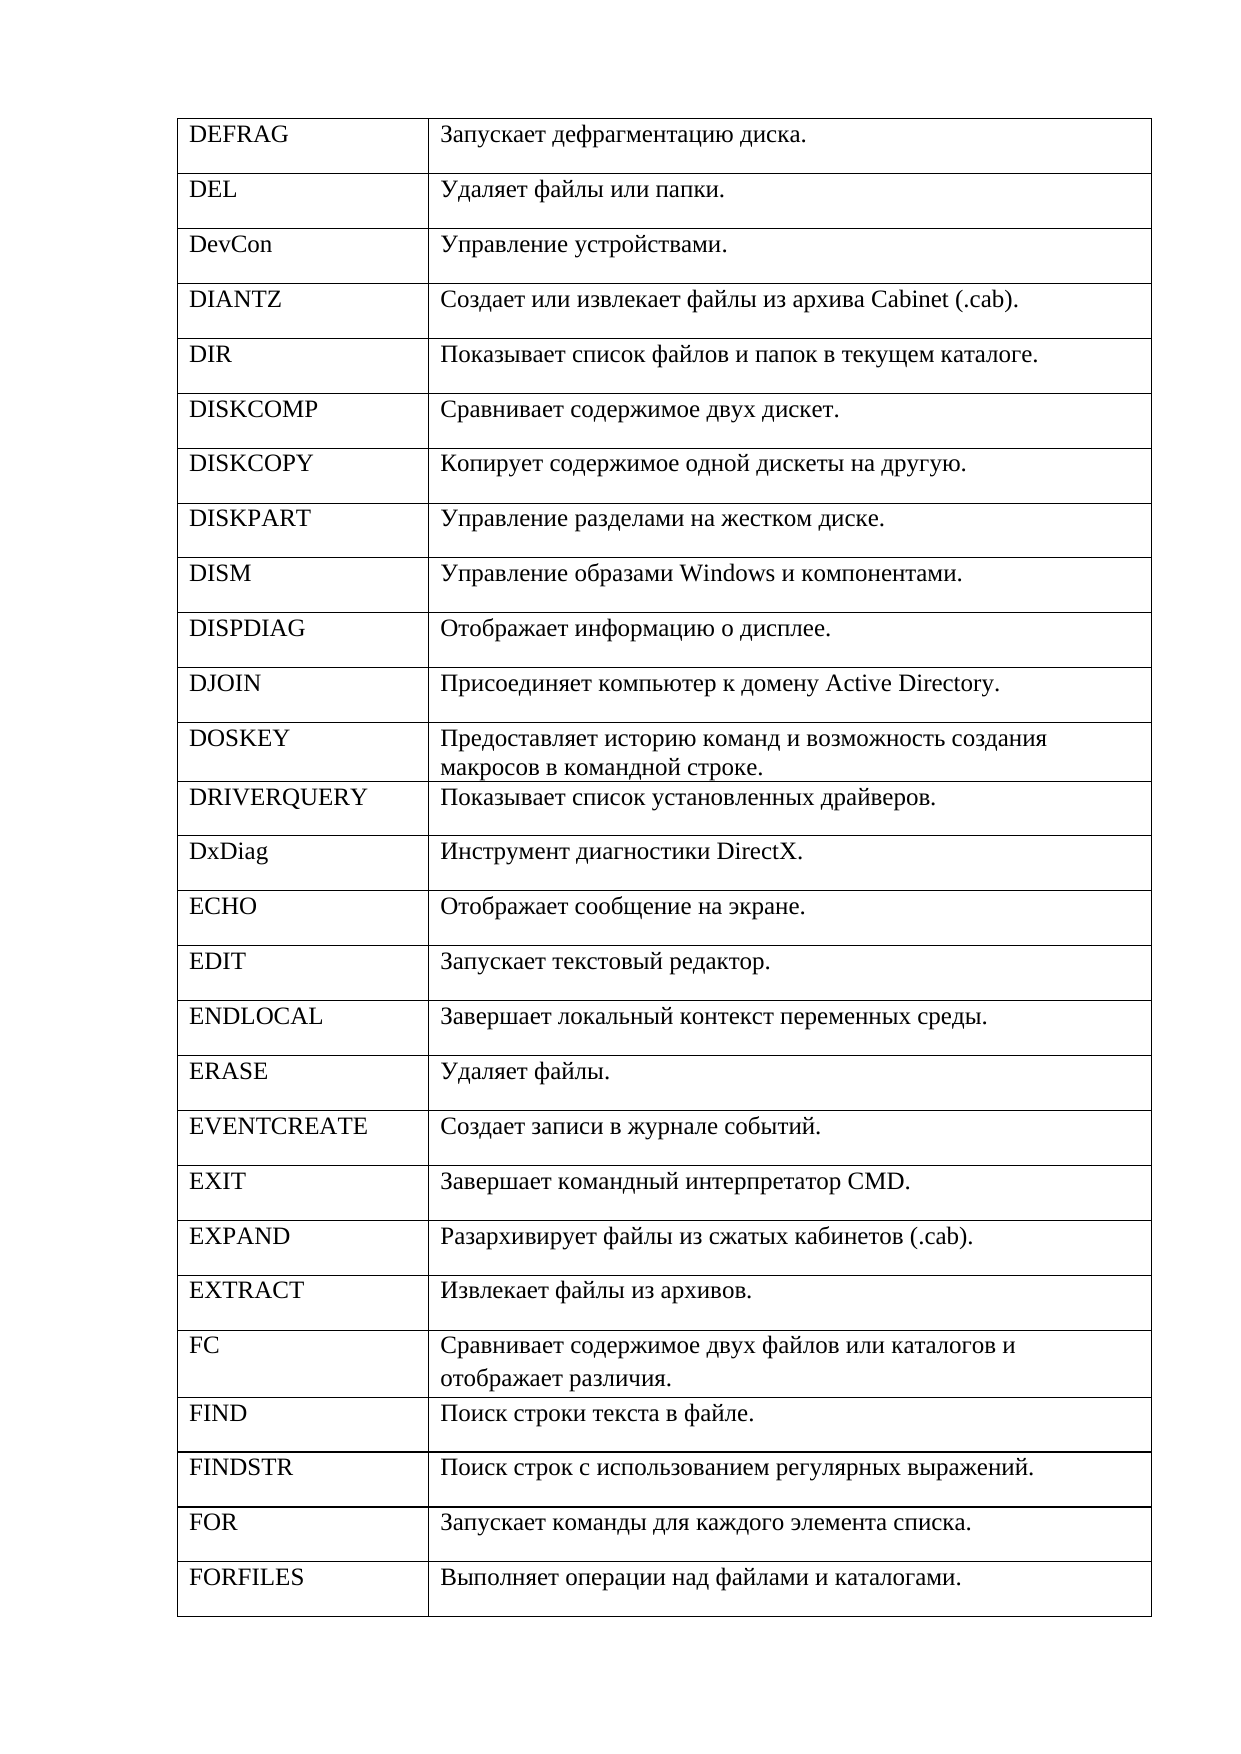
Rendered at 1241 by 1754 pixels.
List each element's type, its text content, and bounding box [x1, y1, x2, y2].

table_cell Предоставляет историю команд и возможность создания макросов в командной строке. [429, 723, 1151, 781]
table_cell EDIT [178, 946, 428, 1000]
table_cell DEL [178, 174, 428, 228]
table_cell Управление устройствами. [429, 229, 1151, 283]
table_cell ECHO [178, 891, 428, 945]
table_cell FIND [178, 1398, 428, 1451]
table_cell Показывает список установленных драйверов. [429, 782, 1151, 835]
table_cell DIANTZ [178, 284, 428, 338]
table_cell Разархивирует файлы из сжатых кабинетов (.cab). [429, 1221, 1151, 1274]
table_cell Завершает локальный контекст переменных среды. [429, 1001, 1151, 1055]
table_cell Присоединяет компьютер к домену Active Directory. [429, 668, 1151, 722]
table_cell EXPAND [178, 1221, 428, 1274]
table_cell Выполняет операции над файлами и каталогами. [429, 1562, 1151, 1616]
table_cell Поиск строк с использованием регулярных выражений. [429, 1453, 1151, 1506]
table_cell DOSKEY [178, 723, 428, 781]
table_cell Запускает дефрагментацию диска. [429, 119, 1151, 173]
table_cell DISKCOPY [178, 449, 428, 502]
table_cell Удаляет файлы. [429, 1056, 1151, 1110]
table_cell Создает или извлекает файлы из архива Cabinet (.cab). [429, 284, 1151, 338]
table_cell DISKCOMP [178, 394, 428, 447]
table_cell Копирует содержимое одной дискеты на другую. [429, 449, 1151, 502]
table_cell Управление образами Windows и компонентами. [429, 558, 1151, 612]
table_cell DISPDIAG [178, 613, 428, 667]
table_cell Инструмент диагностики DirectX. [429, 836, 1151, 890]
table_cell Завершает командный интерпретатор CMD. [429, 1166, 1151, 1220]
table_cell Извлекает файлы из архивов. [429, 1276, 1151, 1329]
table_cell DJOIN [178, 668, 428, 722]
table_cell Отображает сообщение на экране. [429, 891, 1151, 945]
table_cell FINDSTR [178, 1453, 428, 1506]
table_cell DevCon [178, 229, 428, 283]
table_cell Поиск строки текста в файле. [429, 1398, 1151, 1451]
table_cell FORFILES [178, 1562, 428, 1616]
table_cell EXTRACT [178, 1276, 428, 1329]
table_cell Создает записи в журнале событий. [429, 1111, 1151, 1165]
table_cell Удаляет файлы или папки. [429, 174, 1151, 228]
table_cell Сравнивает содержимое двух дискет. [429, 394, 1151, 447]
table_cell Запускает текстовый редактор. [429, 946, 1151, 1000]
table_cell DISM [178, 558, 428, 612]
table_cell DxDiag [178, 836, 428, 890]
table_cell EXIT [178, 1166, 428, 1220]
table_cell EVENTCREATE [178, 1111, 428, 1165]
table_cell DIR [178, 339, 428, 393]
table_cell Запускает команды для каждого элемента списка. [429, 1508, 1151, 1561]
table_cell ERASE [178, 1056, 428, 1110]
table_cell FOR [178, 1508, 428, 1561]
table_cell ENDLOCAL [178, 1001, 428, 1055]
table_cell Показывает список файлов и папок в текущем каталоге. [429, 339, 1151, 393]
table_cell DRIVERQUERY [178, 782, 428, 835]
table_cell Управление разделами на жестком диске. [429, 504, 1151, 557]
table_cell Отображает информацию о дисплее. [429, 613, 1151, 667]
table_cell DISKPART [178, 504, 428, 557]
table_cell Сравнивает содержимое двух файлов или каталогов и отображает различия. [429, 1331, 1151, 1397]
table_cell FC [178, 1331, 428, 1397]
table_cell DEFRAG [178, 119, 428, 173]
